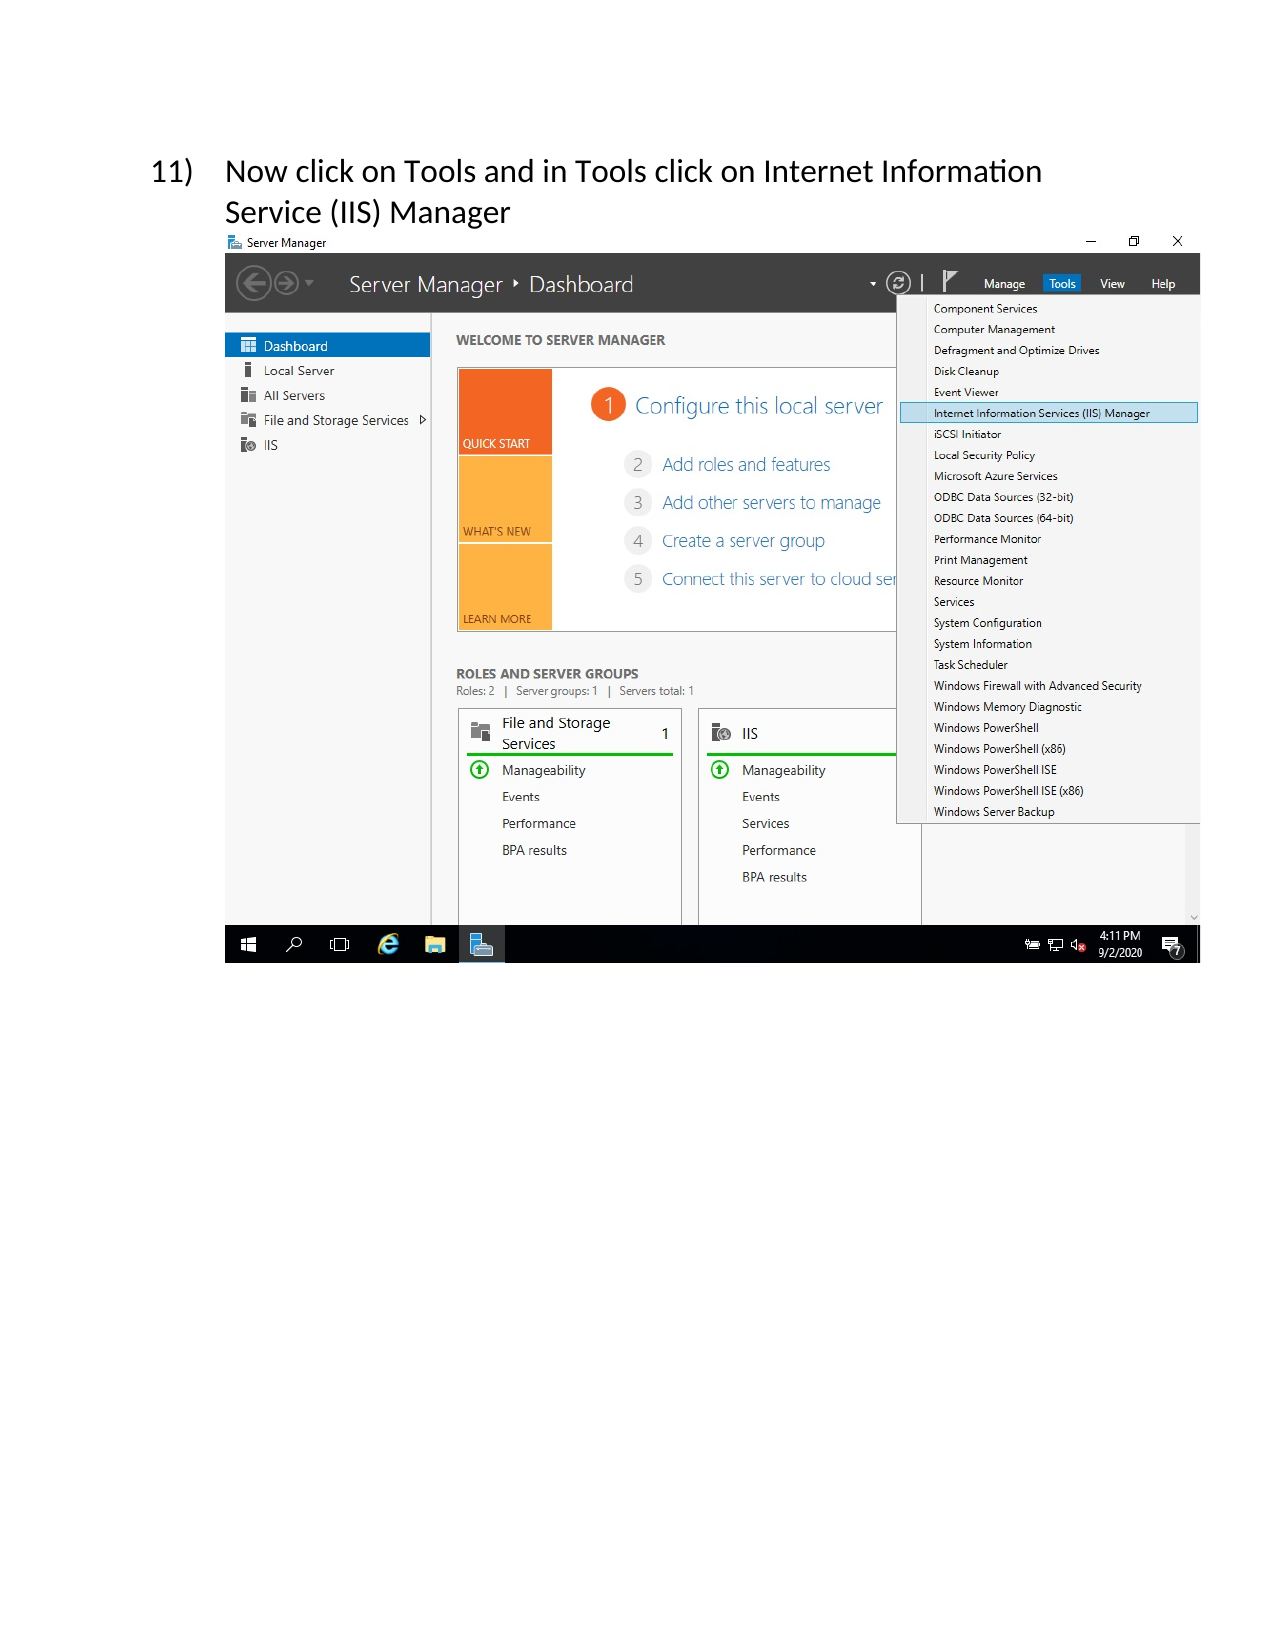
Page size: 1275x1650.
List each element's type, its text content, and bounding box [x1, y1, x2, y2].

text Service (IIS) Manager [150, 191, 1125, 231]
text 11) Now click on Tools and in Tools click on Internet Information [150, 150, 1125, 191]
picture [225, 231, 1200, 963]
